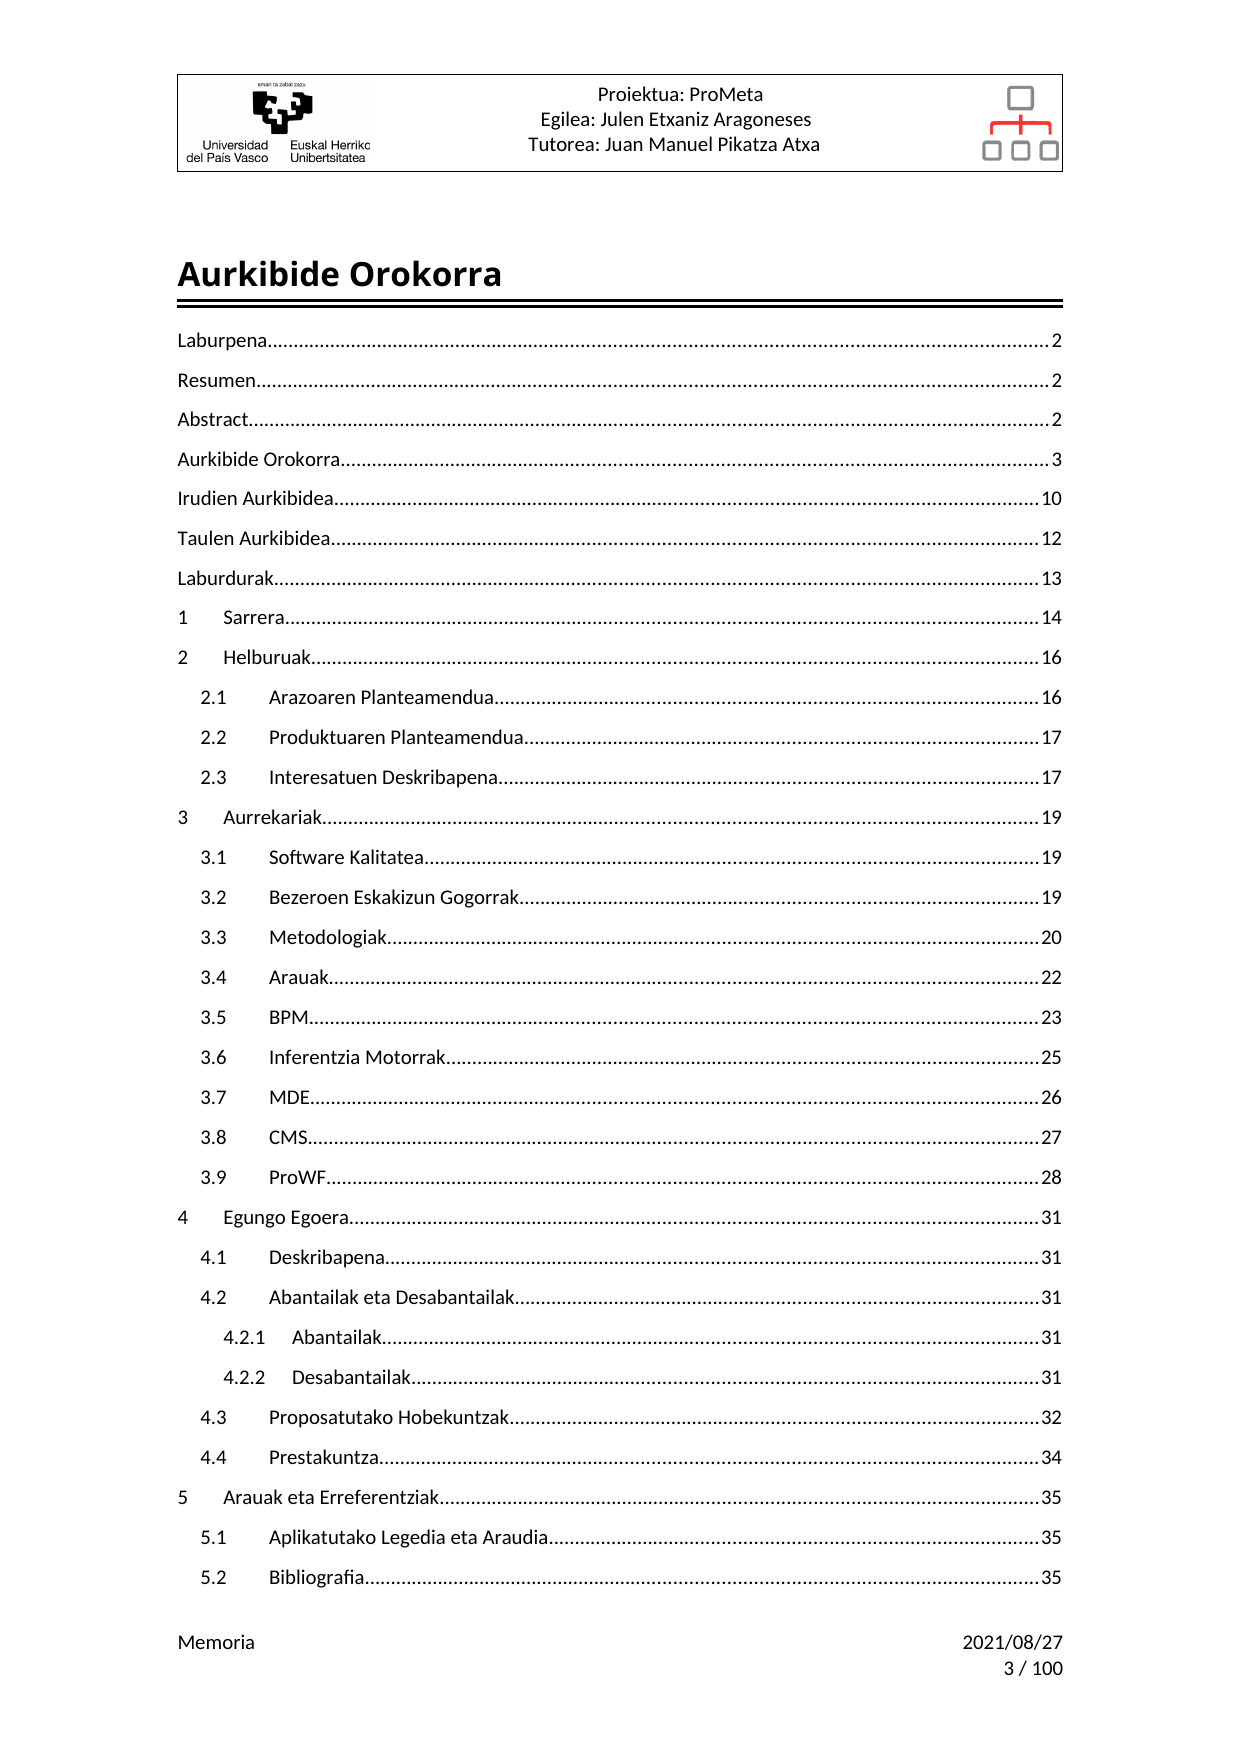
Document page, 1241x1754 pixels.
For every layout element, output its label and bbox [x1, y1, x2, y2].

picture [978, 80, 1060, 162]
picture [182, 81, 370, 162]
